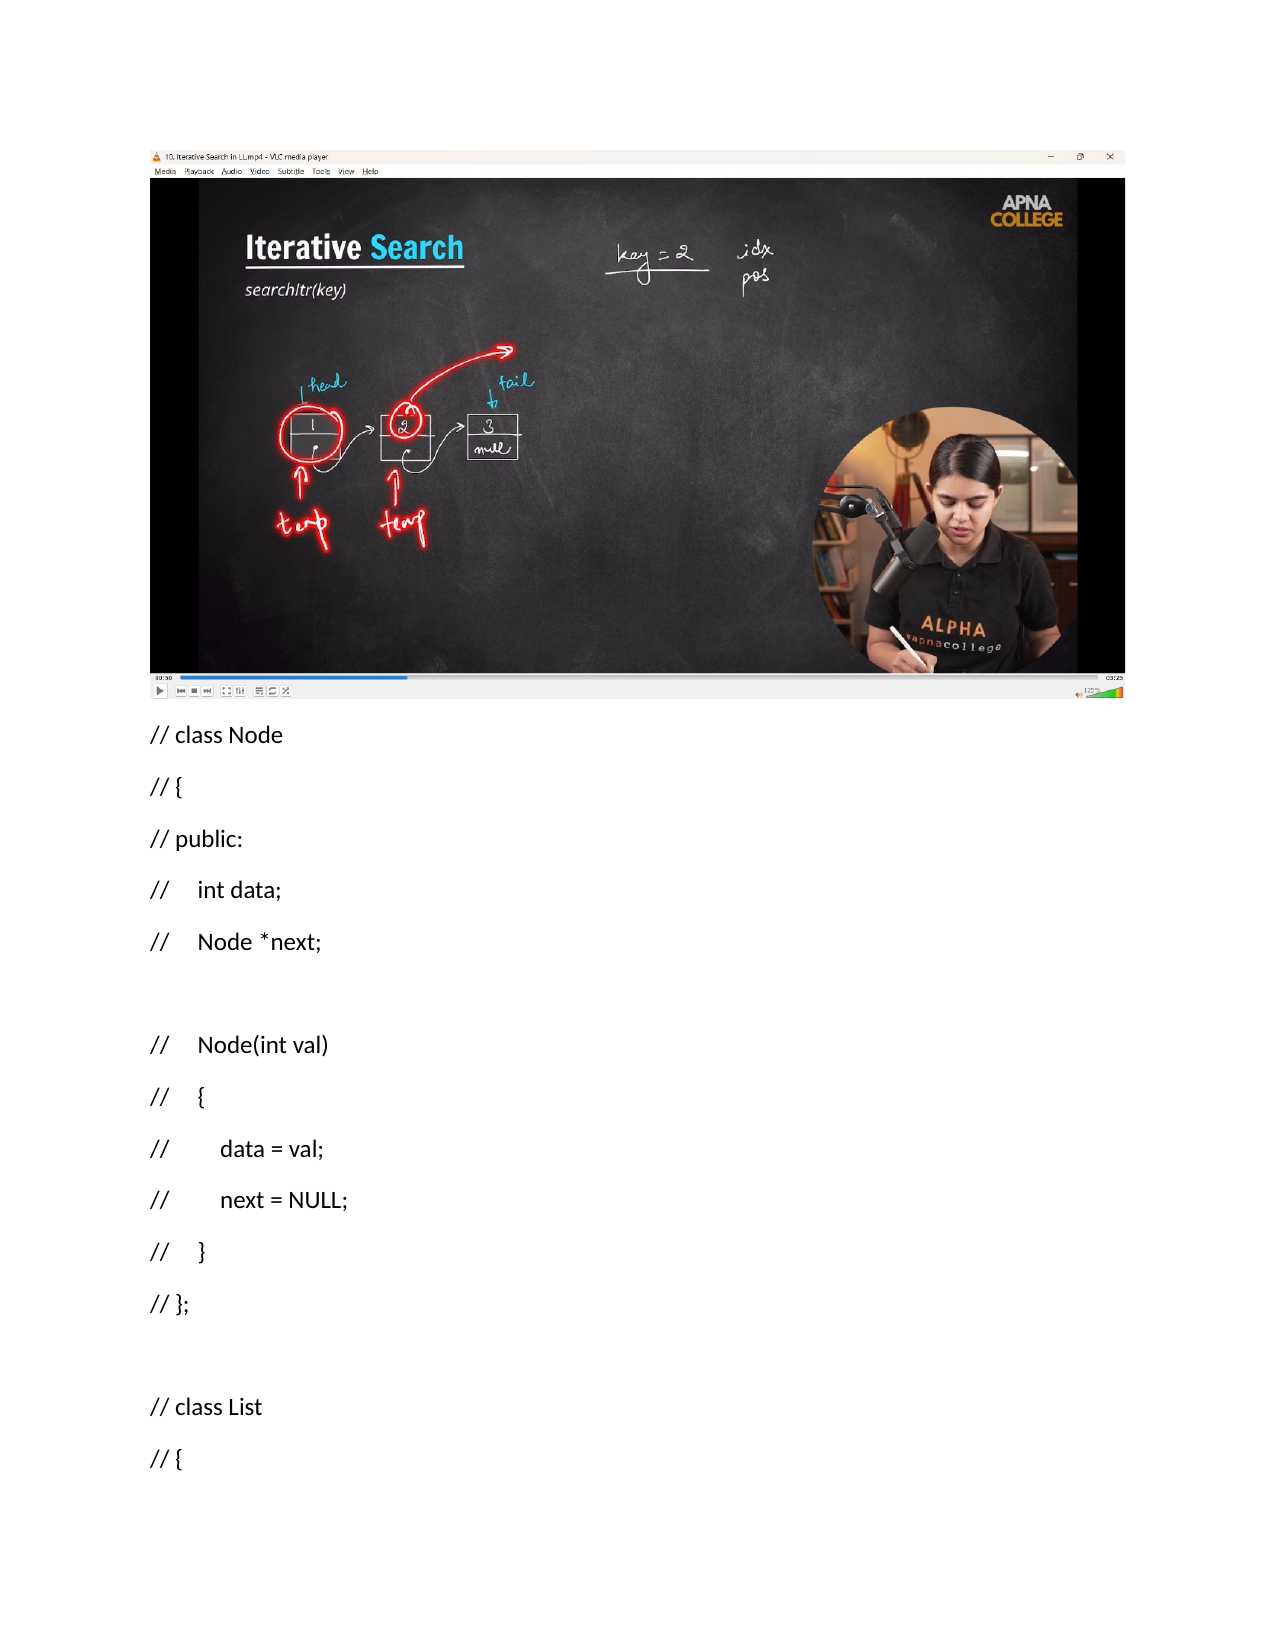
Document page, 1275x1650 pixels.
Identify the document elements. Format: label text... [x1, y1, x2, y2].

text // next = NULL; [150, 1184, 1125, 1215]
text // } [150, 1236, 1125, 1267]
text // data = val; [150, 1133, 1125, 1163]
text // class List [150, 1391, 1125, 1422]
text // public: [150, 823, 1125, 853]
text // Node(int val) [150, 1029, 1125, 1060]
text // { [150, 1443, 1125, 1473]
text // }; [150, 1288, 1125, 1318]
picture [150, 150, 1125, 699]
text // { [150, 1081, 1125, 1112]
text // { [150, 771, 1125, 802]
text // int data; [150, 874, 1125, 905]
text // class Node [150, 719, 1125, 750]
text // Node *next; [150, 926, 1125, 957]
